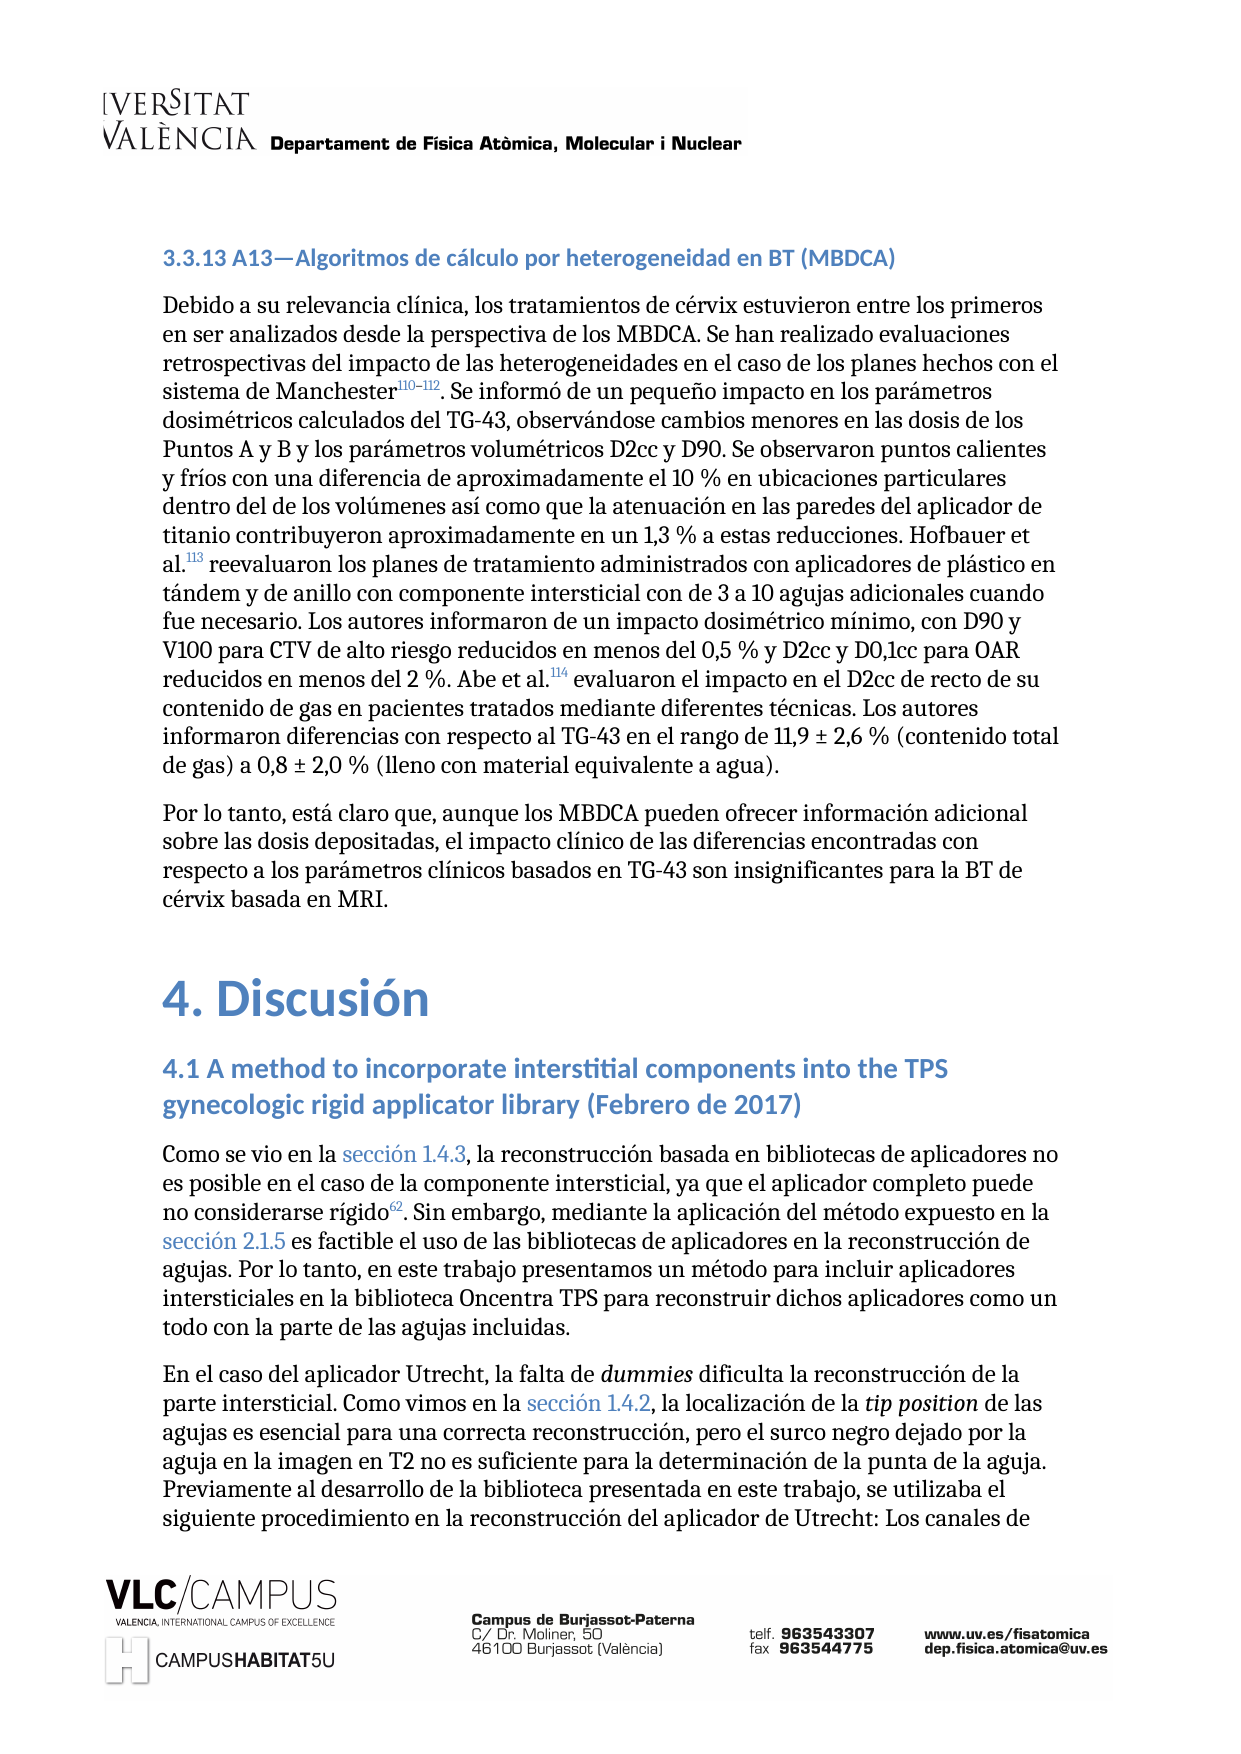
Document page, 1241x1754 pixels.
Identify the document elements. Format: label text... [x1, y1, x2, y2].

text Como se vio en la sección 1.4.3, la reconstrucción basada en bibliotecas de aplicadores no es posible en el caso de la componente intersticial, ya que el aplicador completo puede no considerarse rígido62. Sin embargo, mediante la aplicación del método expuesto en la sección 2.1.5 es factible el uso de las bibliotecas de aplicadores en la reconstrucción de agujas. Por lo tanto, en este trabajo presentamos un método para incluir aplicadores intersticiales en la biblioteca Oncentra TPS para reconstruir dichos aplicadores como un todo con la parte de las agujas incluidas. [162, 1140, 1063, 1342]
picture [103, 1575, 1113, 1701]
subtitle 4.1 A method to incorporate interstitial components into the TPS gynecologic rigid applicator library (Febrero de 2017) [162, 1050, 1063, 1122]
text Por lo tanto, está claro que, aunque los MBDCA pueden ofrecer información adicional sobre las dosis depositadas, el impacto clínico de las diferencias encontradas con respecto a los parámetros clínicos basados en TG-43 son insignificantes para la BT de cérvix basada en MRI. [162, 798, 1063, 913]
text Debido a su relevancia clínica, los tratamientos de cérvix estuvieron entre los primeros en ser analizados desde la perspectiva de los MBDCA. Se han realizado evaluaciones retrospectivas del impacto de las heterogeneidades en el caso de los planes hechos con el sistema de Manchester110–112. Se informó de un pequeño impacto en los parámetros dosimétricos calculados del TG-43, observándose cambios menores en las dosis de los Puntos A y B y los parámetros volumétricos D2cc y D90. Se observaron puntos calientes y fríos con una diferencia de aproximadamente el 10 % en ubicaciones particulares dentro del de los volúmenes así como que la atenuación en las paredes del aplicador de titanio contribuyeron aproximadamente en un 1,3 % a estas reducciones. Hofbauer et al.113 reevaluaron los planes de tratamiento administrados con aplicadores de plástico en tándem y de anillo con componente intersticial con de 3 a 10 agujas adicionales cuando fue necesario. Los autores informaron de un impacto dosimétrico mínimo, con D90 y V100 para CTV de alto riesgo reducidos en menos del 0,5 % y D2cc y D0,1cc para OAR reducidos en menos del 2 %. Abe et al.114 evaluaron el impacto en el D2cc de recto de su contenido de gas en pacientes tratados mediante diferentes técnicas. Los autores informaron diferencias con respecto al TG-43 en el rango de 11,9 ± 2,6 % (contenido total de gas) a 0,8 ± 2,0 % (lleno con material equivalente a agua). [162, 291, 1063, 780]
picture [103, 87, 748, 156]
subtitle 3.3.13 A13—Algoritmos de cálculo por heterogeneidad en BT (MBDCA) [162, 242, 1063, 272]
subtitle 4. Discusión [162, 963, 1063, 1029]
